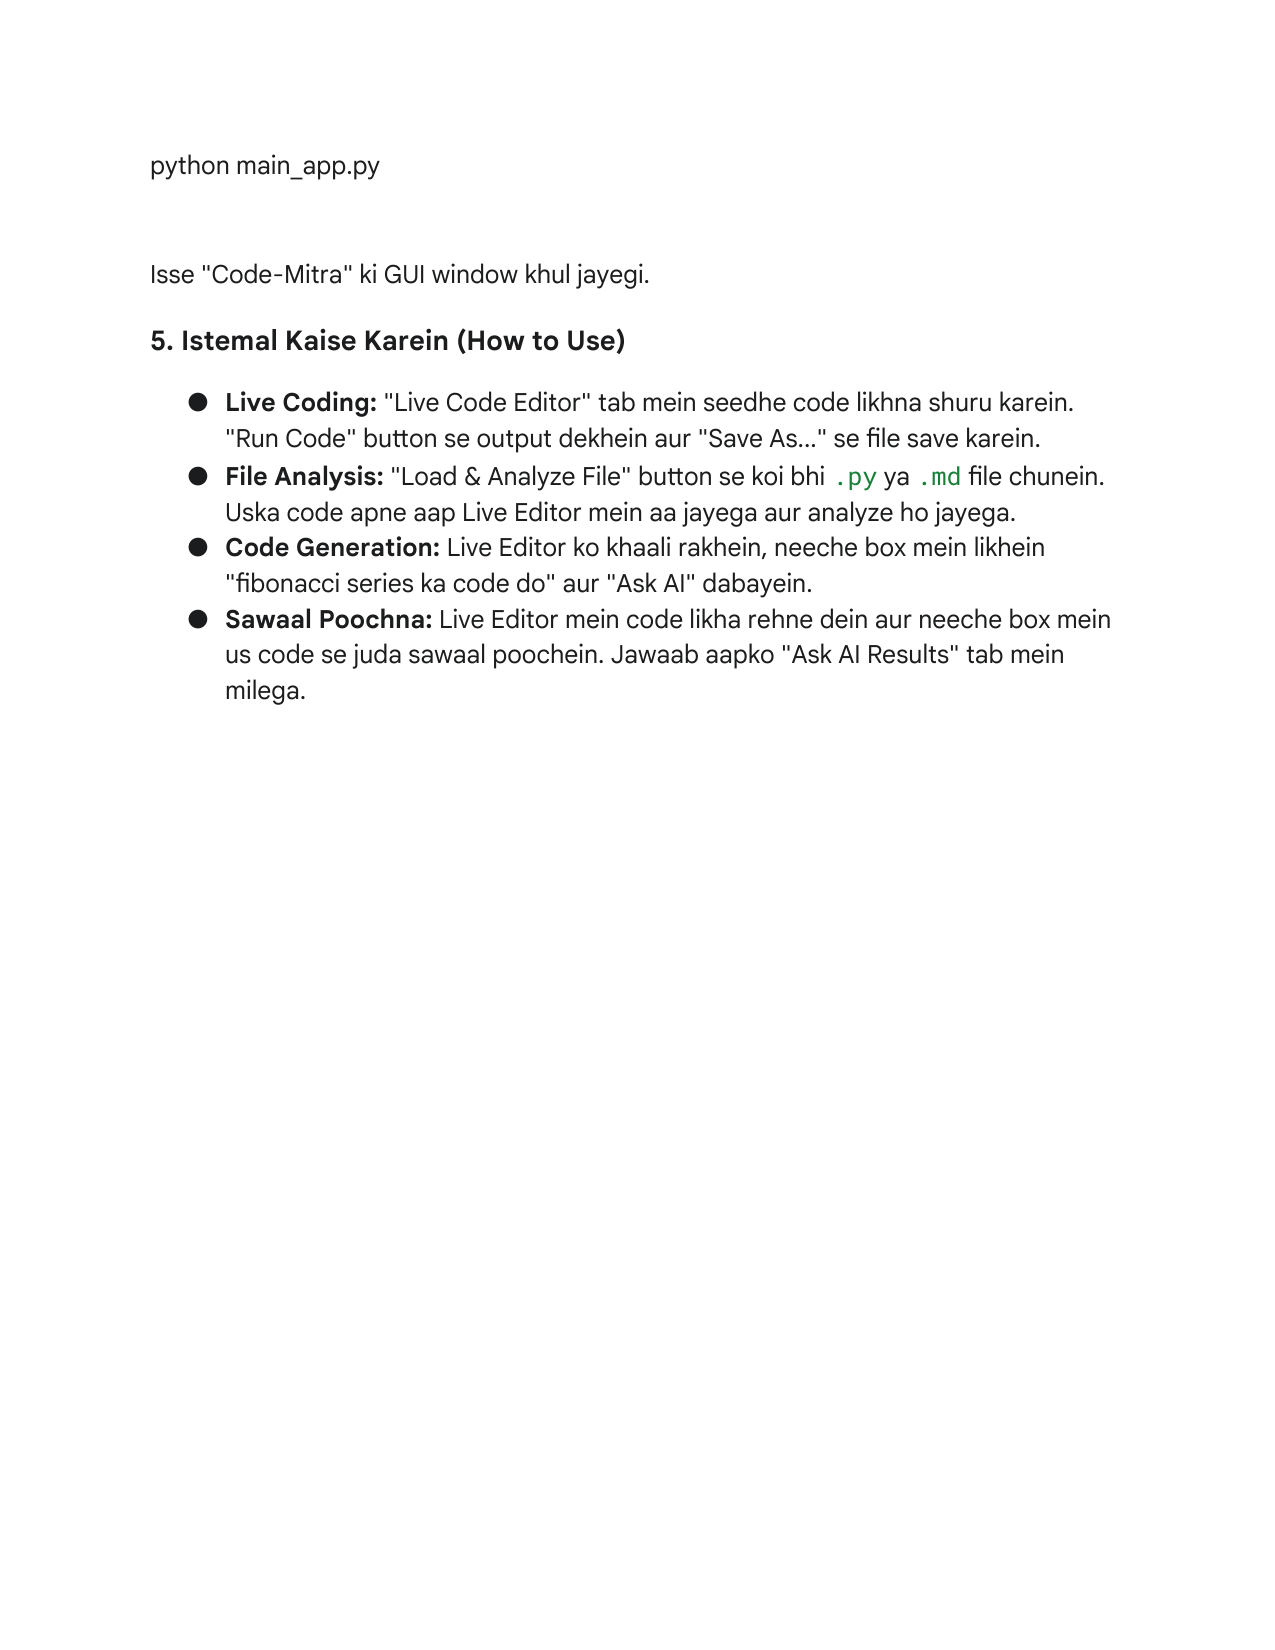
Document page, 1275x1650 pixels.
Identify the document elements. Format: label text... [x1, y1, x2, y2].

list Live Coding: "Live Code Editor" tab mein seedhe code likhna shuru karein. "Run Code" button se output dekhein aur "Save As..." se file save karein. [187, 387, 1125, 454]
list File Analysis: "Load & Analyze File" button se koi bhi .py ya .md file chunein. Uska code apne aap Live Editor mein aa jayega aur analyze ho jayega. [187, 459, 1125, 528]
list Code Generation: Live Editor ko khaali rakhein, neeche box mein likhein "fibonacci series ka code do" aur "Ask AI" dabayein. [187, 532, 1125, 599]
subtitle 5. Istemal Kaise Karein (How to Use) [150, 324, 1125, 358]
text python main_app.py [150, 150, 1125, 181]
list Sawaal Poochna: Live Editor mein code likha rehne dein aur neeche box mein us code se juda sawaal poochein. Jawaab aapko "Ask AI Results" tab mein milega. [187, 604, 1125, 707]
text Isse "Code-Mitra" ki GUI window khul jayegi. [150, 259, 1125, 290]
